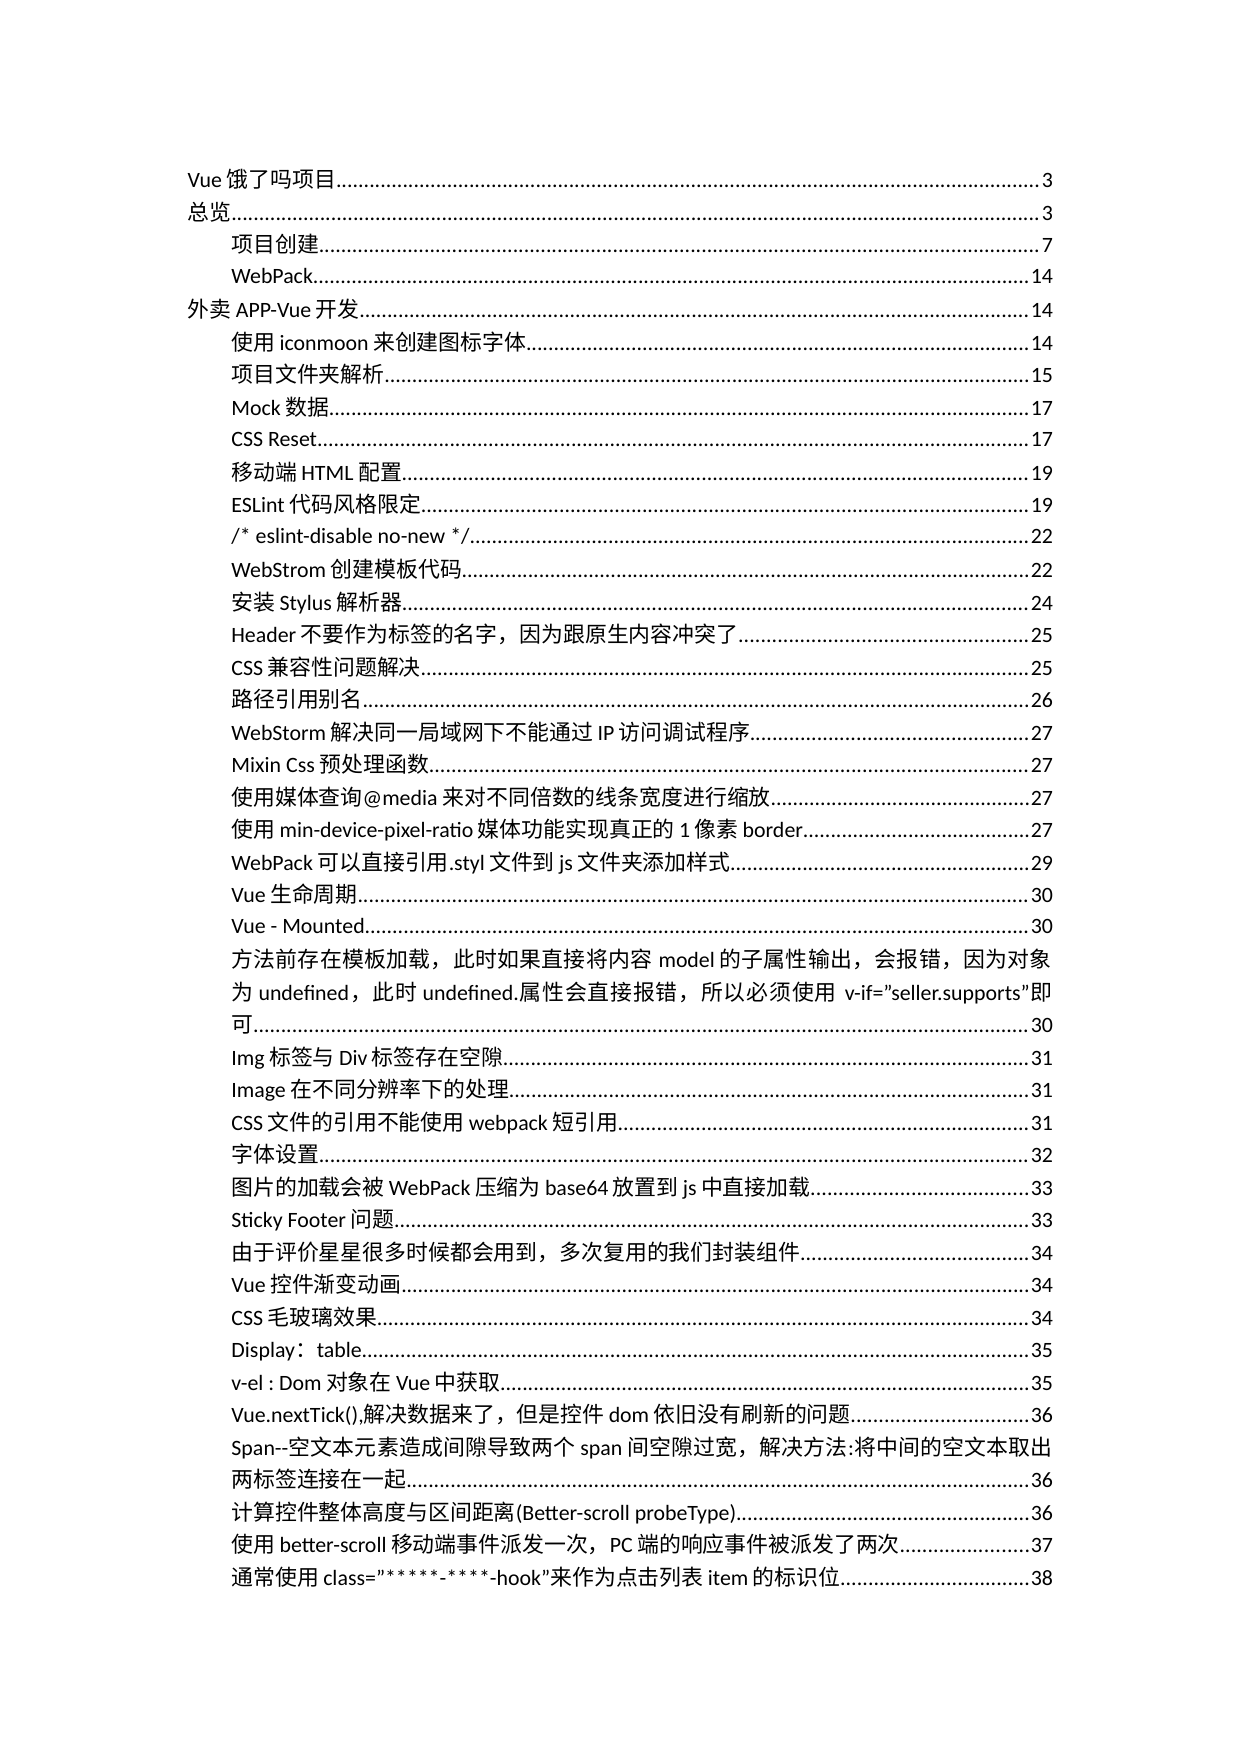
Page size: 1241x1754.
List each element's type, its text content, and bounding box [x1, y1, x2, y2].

text CSS Reset 17 [231, 422, 1053, 454]
text ESLint 代码风格限定 19 [231, 487, 1053, 519]
text 移动端HTML配置 19 [231, 454, 1053, 487]
text 项目创建 7 [231, 227, 1053, 259]
text Display：table 35 [231, 1332, 1053, 1364]
text /* eslint-disable no-new */ 22 [231, 519, 1053, 552]
text WebStrom创建模板代码 22 [231, 552, 1053, 584]
text 通常使用class=”*****-****-hook”来作为点击列表item的标识位 38 [231, 1559, 1053, 1592]
text 外卖APP-Vue开发 14 [187, 292, 1053, 324]
text Image在不同分辨率下的处理 31 [231, 1072, 1053, 1104]
text 路径引用别名 26 [231, 682, 1053, 714]
text Header不要作为标签的名字，因为跟原生内容冲突了 25 [231, 617, 1053, 649]
text Vue 饿了吗项目 3 [187, 162, 1053, 194]
text WebStorm解决同一局域网下不能通过IP访问调试程序 27 [231, 714, 1053, 747]
text 使用min-device-pixel-ratio媒体功能实现真正的1像素border 27 [231, 812, 1053, 844]
text Vue控件渐变动画 34 [231, 1267, 1053, 1299]
text Mixin Css 预处理函数 27 [231, 747, 1053, 779]
text 计算控件整体高度与区间距离(Better-scroll probeType) 36 [231, 1494, 1053, 1527]
text Vue.nextTick(),解决数据来了，但是控件dom依旧没有刷新的问题 36 [231, 1397, 1053, 1429]
text Mock数据 17 [231, 389, 1053, 422]
text CSS文件的引用不能使用webpack短引用 31 [231, 1104, 1053, 1137]
text 项目文件夹解析 15 [231, 357, 1053, 389]
text Vue生命周期 30 [231, 877, 1053, 909]
text WebPack可以直接引用.styl文件到js文件夹添加样式 29 [231, 844, 1053, 877]
text 图片的加载会被WebPack压缩为base64放置到js中直接加载 33 [231, 1169, 1053, 1202]
text Img标签与Div标签存在空隙 31 [231, 1039, 1053, 1072]
text Vue - Mounted 30 [231, 909, 1053, 942]
text Sticky Footer问题 33 [231, 1202, 1053, 1234]
text 使用iconmoon来创建图标字体 14 [231, 324, 1053, 357]
text 使用better-scroll移动端事件派发一次，PC端的响应事件被派发了两次 37 [231, 1527, 1053, 1559]
text CSS兼容性问题解决 25 [231, 649, 1053, 682]
text CSS毛玻璃效果 34 [231, 1299, 1053, 1332]
text WebPack 14 [231, 259, 1053, 292]
text 方法前存在模板加载，此时如果直接将内容model的子属性输出，会报错，因为对象为undefined，此时undefined.属性会直接报错，所以必须使用 v-if=”seller.supports”即可 30 [231, 942, 1053, 1039]
text 使用媒体查询@media 来对不同倍数的线条宽度进行缩放 27 [231, 779, 1053, 812]
text 由于评价星星很多时候都会用到，多次复用的我们封装组件 34 [231, 1234, 1053, 1267]
text 字体设置 32 [231, 1137, 1053, 1169]
text v-el : Dom对象在Vue中获取 35 [231, 1364, 1053, 1397]
text 总览 3 [187, 194, 1053, 227]
text Span--空文本元素造成间隙导致两个span间空隙过宽，解决方法:将中间的空文本取出两标签连接在一起 36 [231, 1429, 1053, 1494]
text 安装Stylus解析器 24 [231, 584, 1053, 617]
